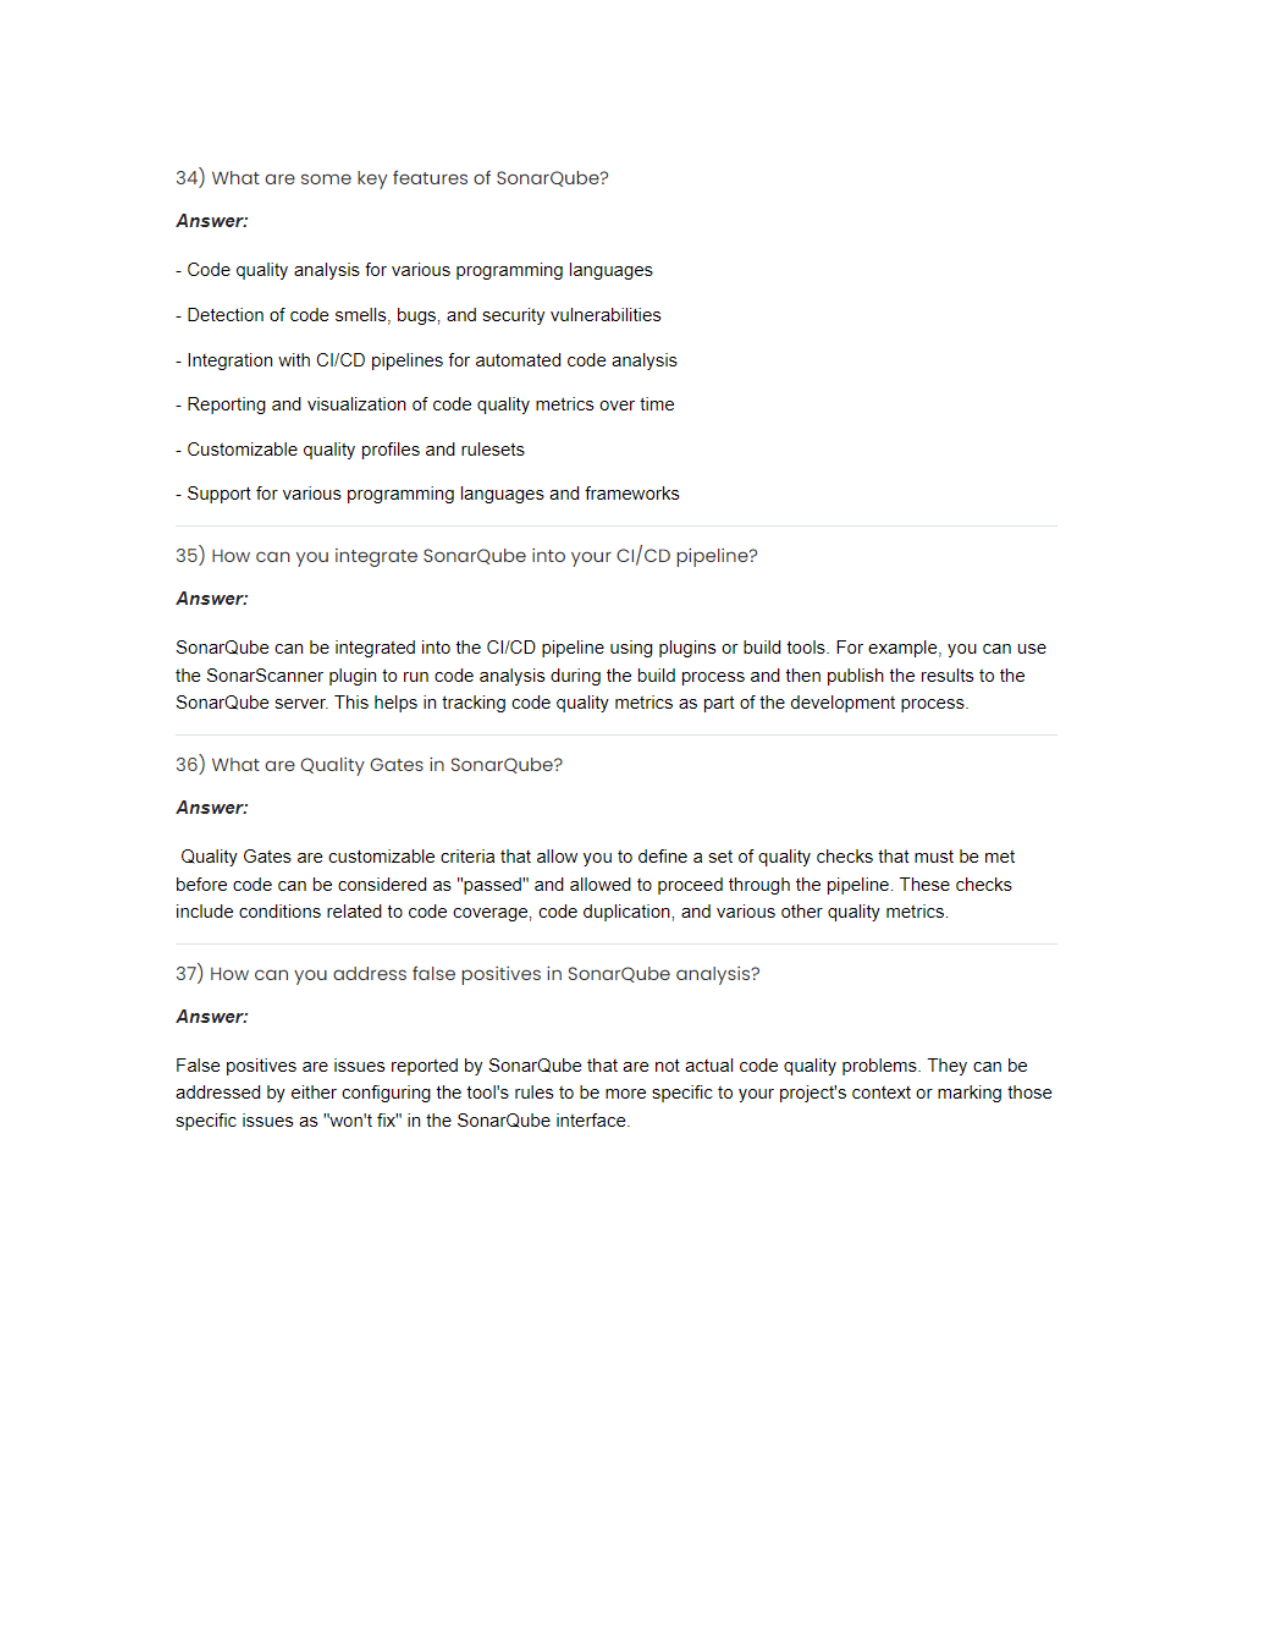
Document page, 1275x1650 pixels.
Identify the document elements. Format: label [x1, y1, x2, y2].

picture [150, 150, 1125, 1144]
